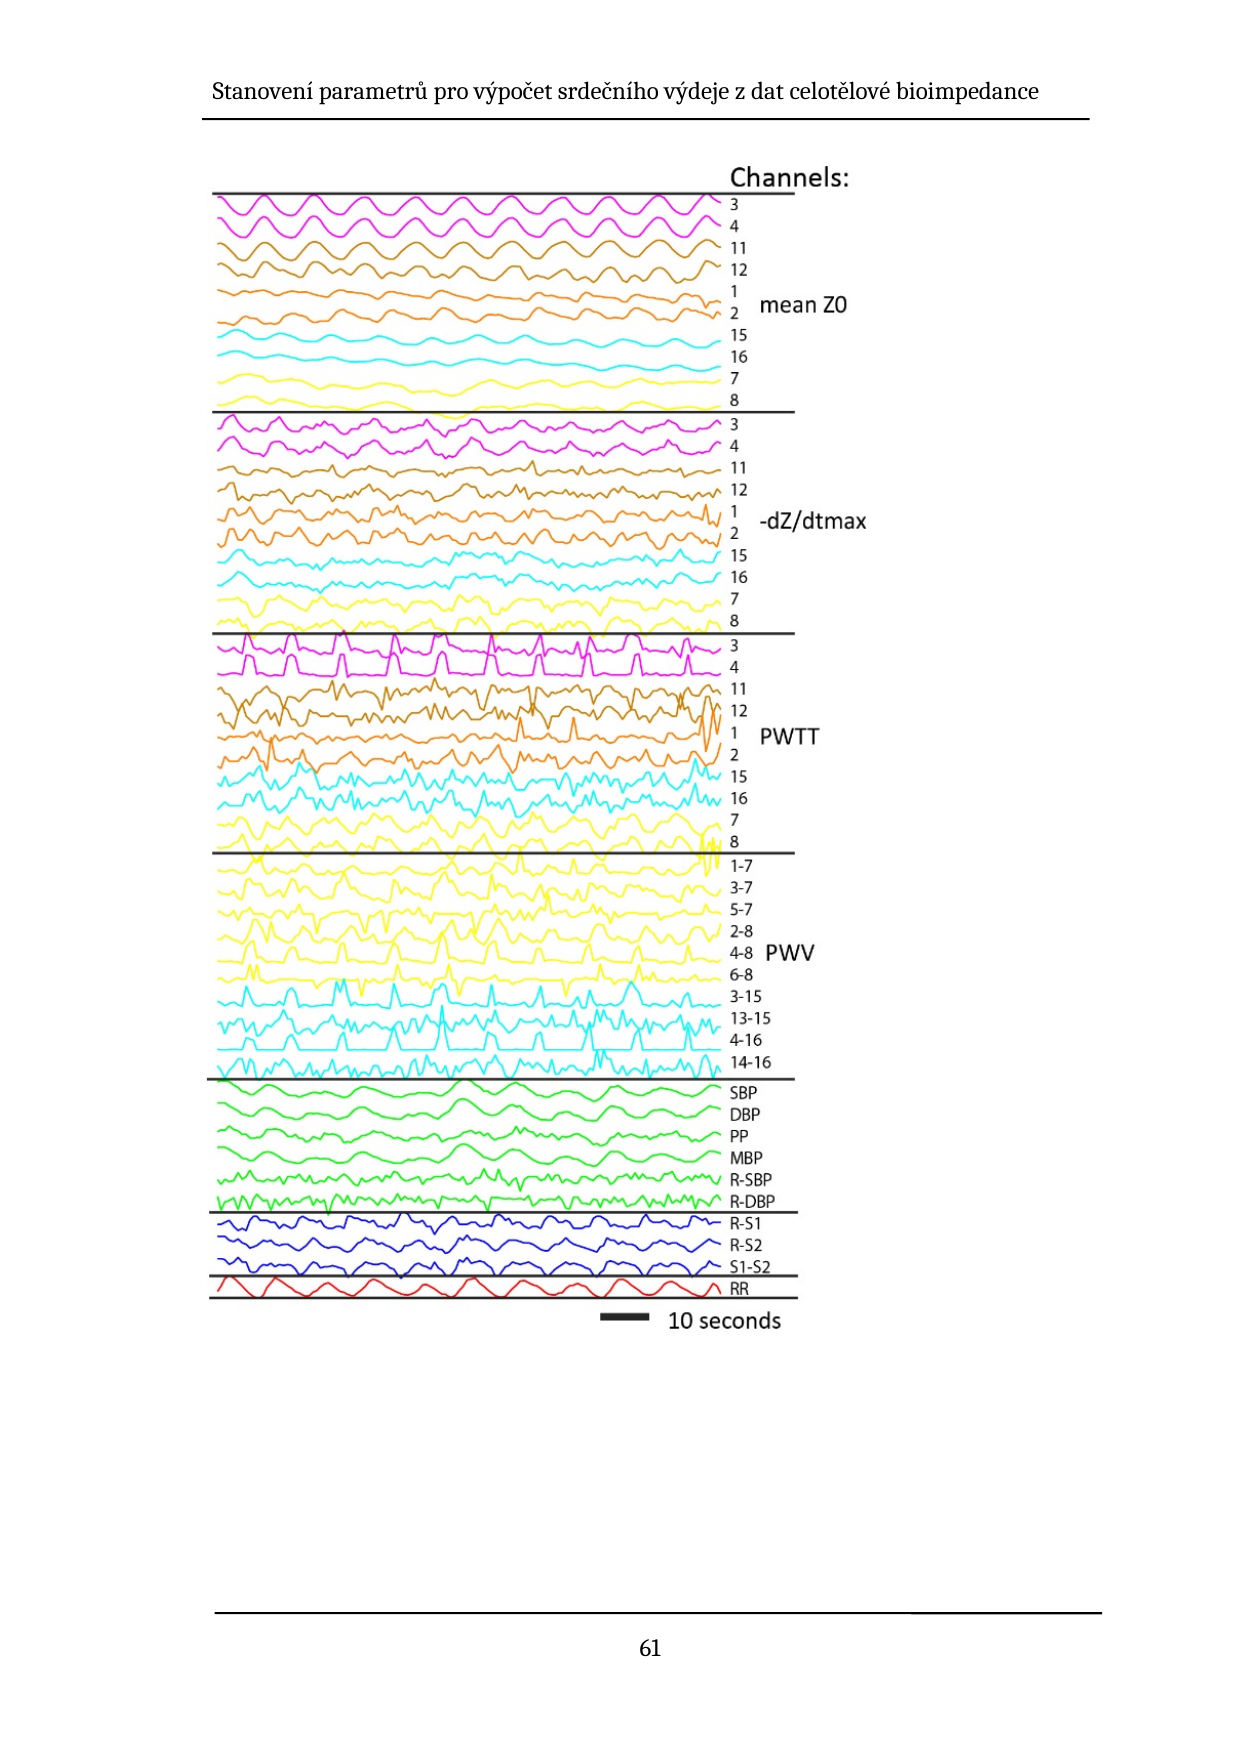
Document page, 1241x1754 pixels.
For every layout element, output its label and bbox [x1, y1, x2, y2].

picture [206, 162, 872, 1340]
